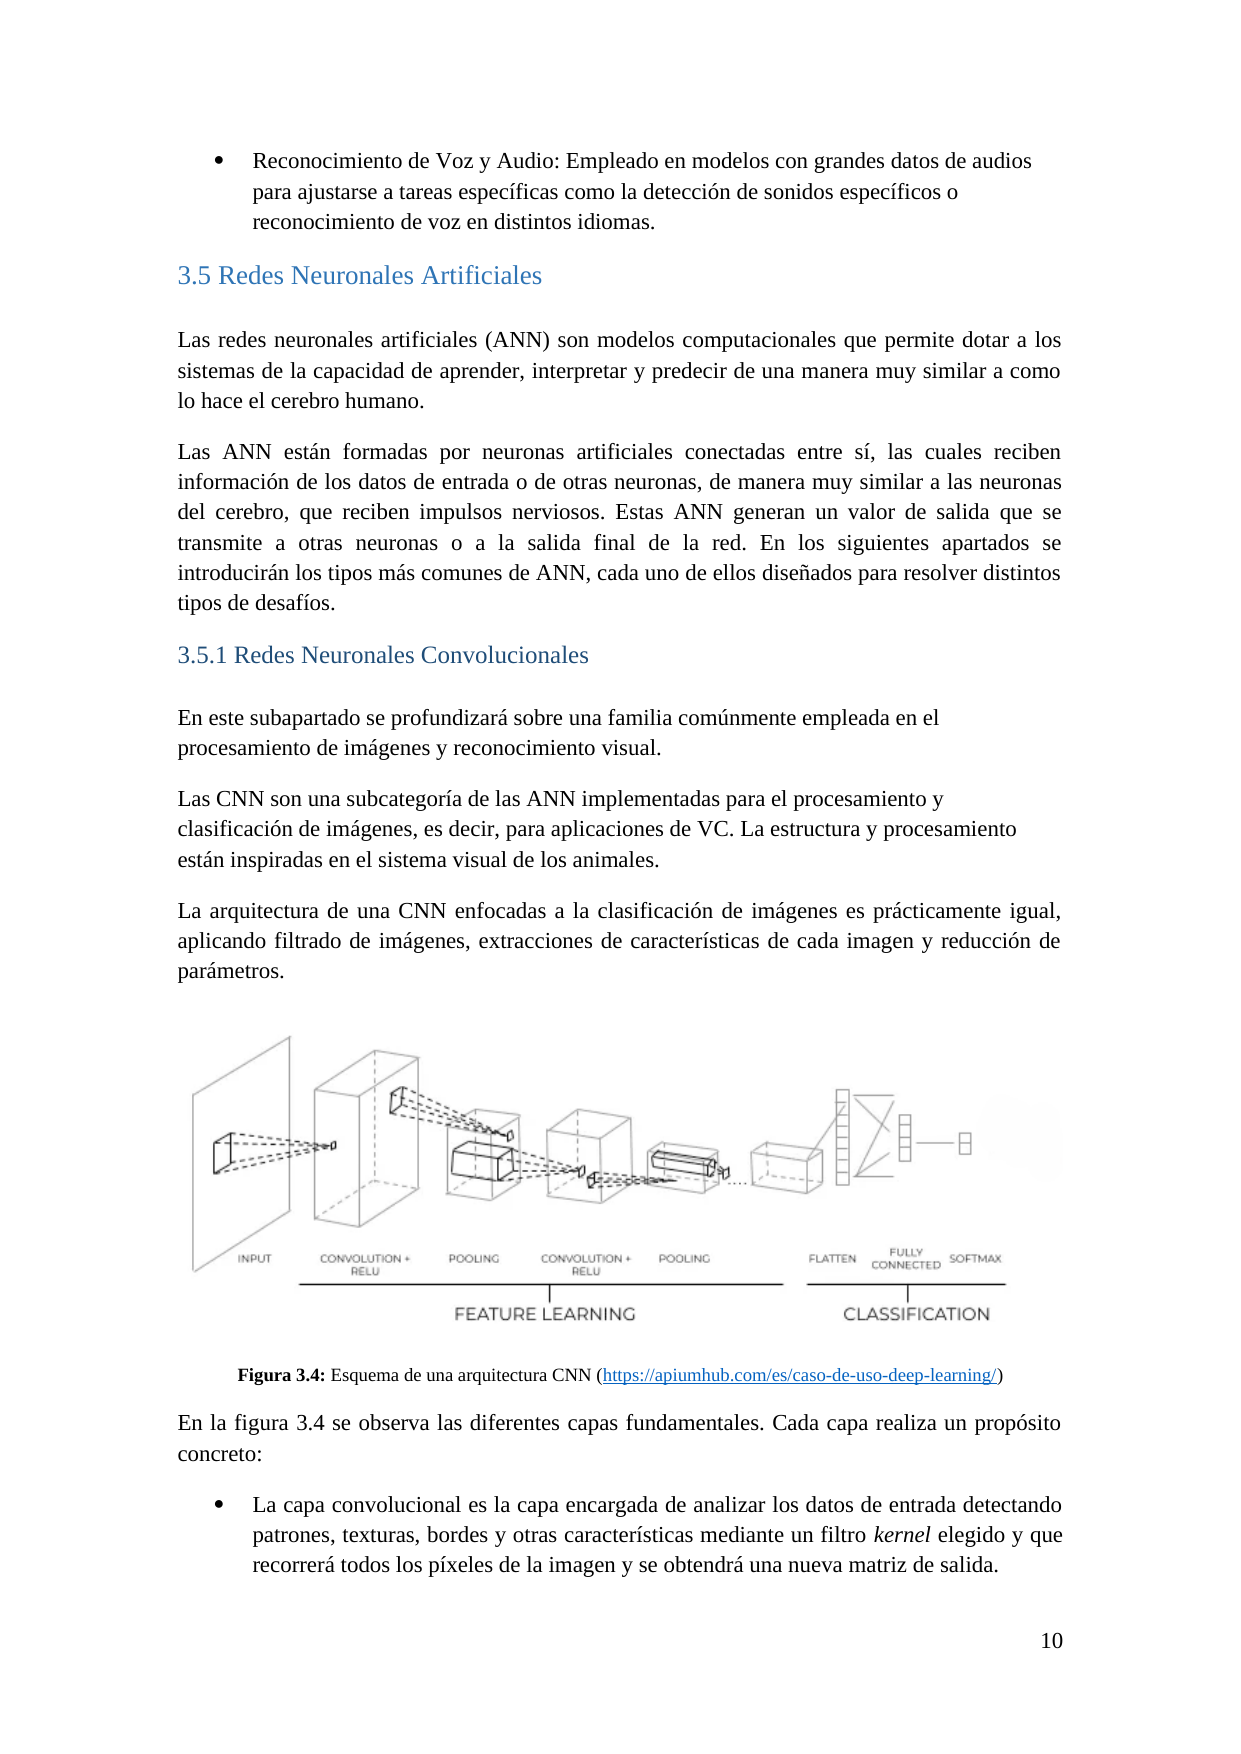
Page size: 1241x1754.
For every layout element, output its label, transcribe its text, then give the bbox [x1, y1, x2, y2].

list Reconocimiento de Voz y Audio: Empleado en modelos con grandes datos de audios para ajustarse a tareas específicas como la detección de sonidos específicos o reconocimiento de voz en distintos idiomas. [215, 148, 1063, 234]
list La capa convolucional es la capa encargada de analizar los datos de entrada detectando patrones, texturas, bordes y otras características mediante un filtro kernel elegido y que recorrerá todos los píxeles de la imagen y se obtendrá una nueva matriz de salida. [215, 1491, 1063, 1577]
subtitle 3.5.1 Redes Neuronales Convolucionales [177, 640, 1063, 669]
subtitle 3.5 Redes Neuronales Artificiales [177, 259, 1063, 290]
text En la figura 3.4 se observa las diferentes capas fundamentales. Cada capa realiza un propósito concreto: [177, 1409, 1063, 1466]
picture [177, 1008, 1063, 1340]
text Las redes neuronales artificiales (ANN) son modelos computacionales que permite dotar a los sistemas de la capacidad de aprender, interpretar y predecir de una manera muy similar a como lo hace el cerebro humano. [177, 327, 1063, 413]
text En este subapartado se profundizará sobre una familia comúnmente empleada en el procesamiento de imágenes y reconocimiento visual. [177, 704, 1063, 761]
text Las ANN están formadas por neuronas artificiales conectadas entre sí, las cuales reciben información de los datos de entrada o de otras neuronas, de manera muy similar a las neuronas del cerebro, que reciben impulsos nerviosos. Estas ANN generan un valor de salida que se transmite a otras neuronas o a la salida final de la red. En los siguientes apartados se introducirán los tipos más comunes de ANN, cada uno de ellos diseñados para resolver distintos tipos de desafíos. [177, 438, 1063, 615]
text Figura 3.4: Esquema de una arquitectura CNN (https://apiumhub.com/es/caso-de-uso-deep-learning/) [177, 1364, 1063, 1385]
text Las CNN son una subcategoría de las ANN implementadas para el procesamiento y clasificación de imágenes, es decir, para aplicaciones de VC. La estructura y procesamiento están inspiradas en el sistema visual de los animales. [177, 785, 1063, 872]
text La arquitectura de una CNN enfocadas a la clasificación de imágenes es prácticamente igual, aplicando filtrado de imágenes, extracciones de características de cada imagen y reducción de parámetros. [177, 897, 1063, 983]
